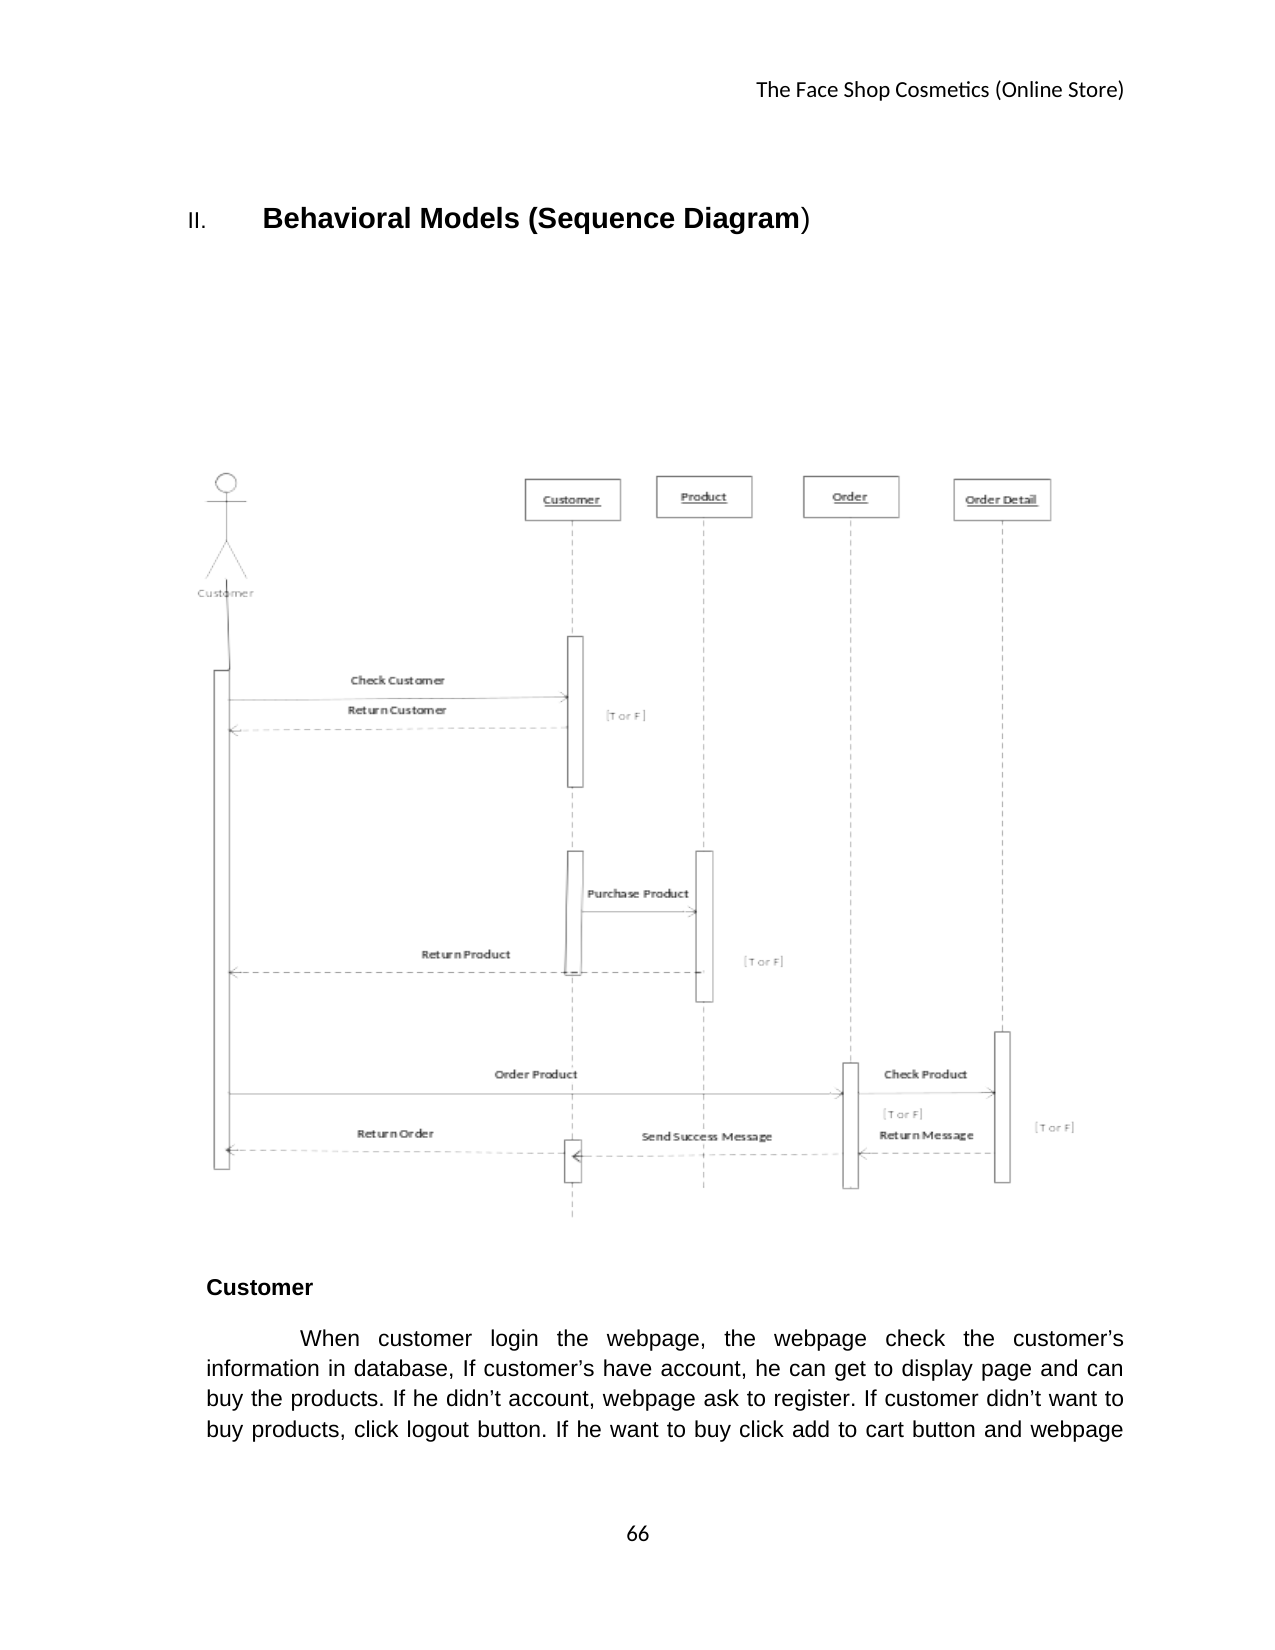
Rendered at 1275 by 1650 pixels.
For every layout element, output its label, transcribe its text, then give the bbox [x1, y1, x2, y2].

list Behavioral Models (Sequence Diagram) [187, 201, 1125, 234]
text Customer [206, 1274, 1125, 1300]
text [206, 1325, 1125, 1442]
